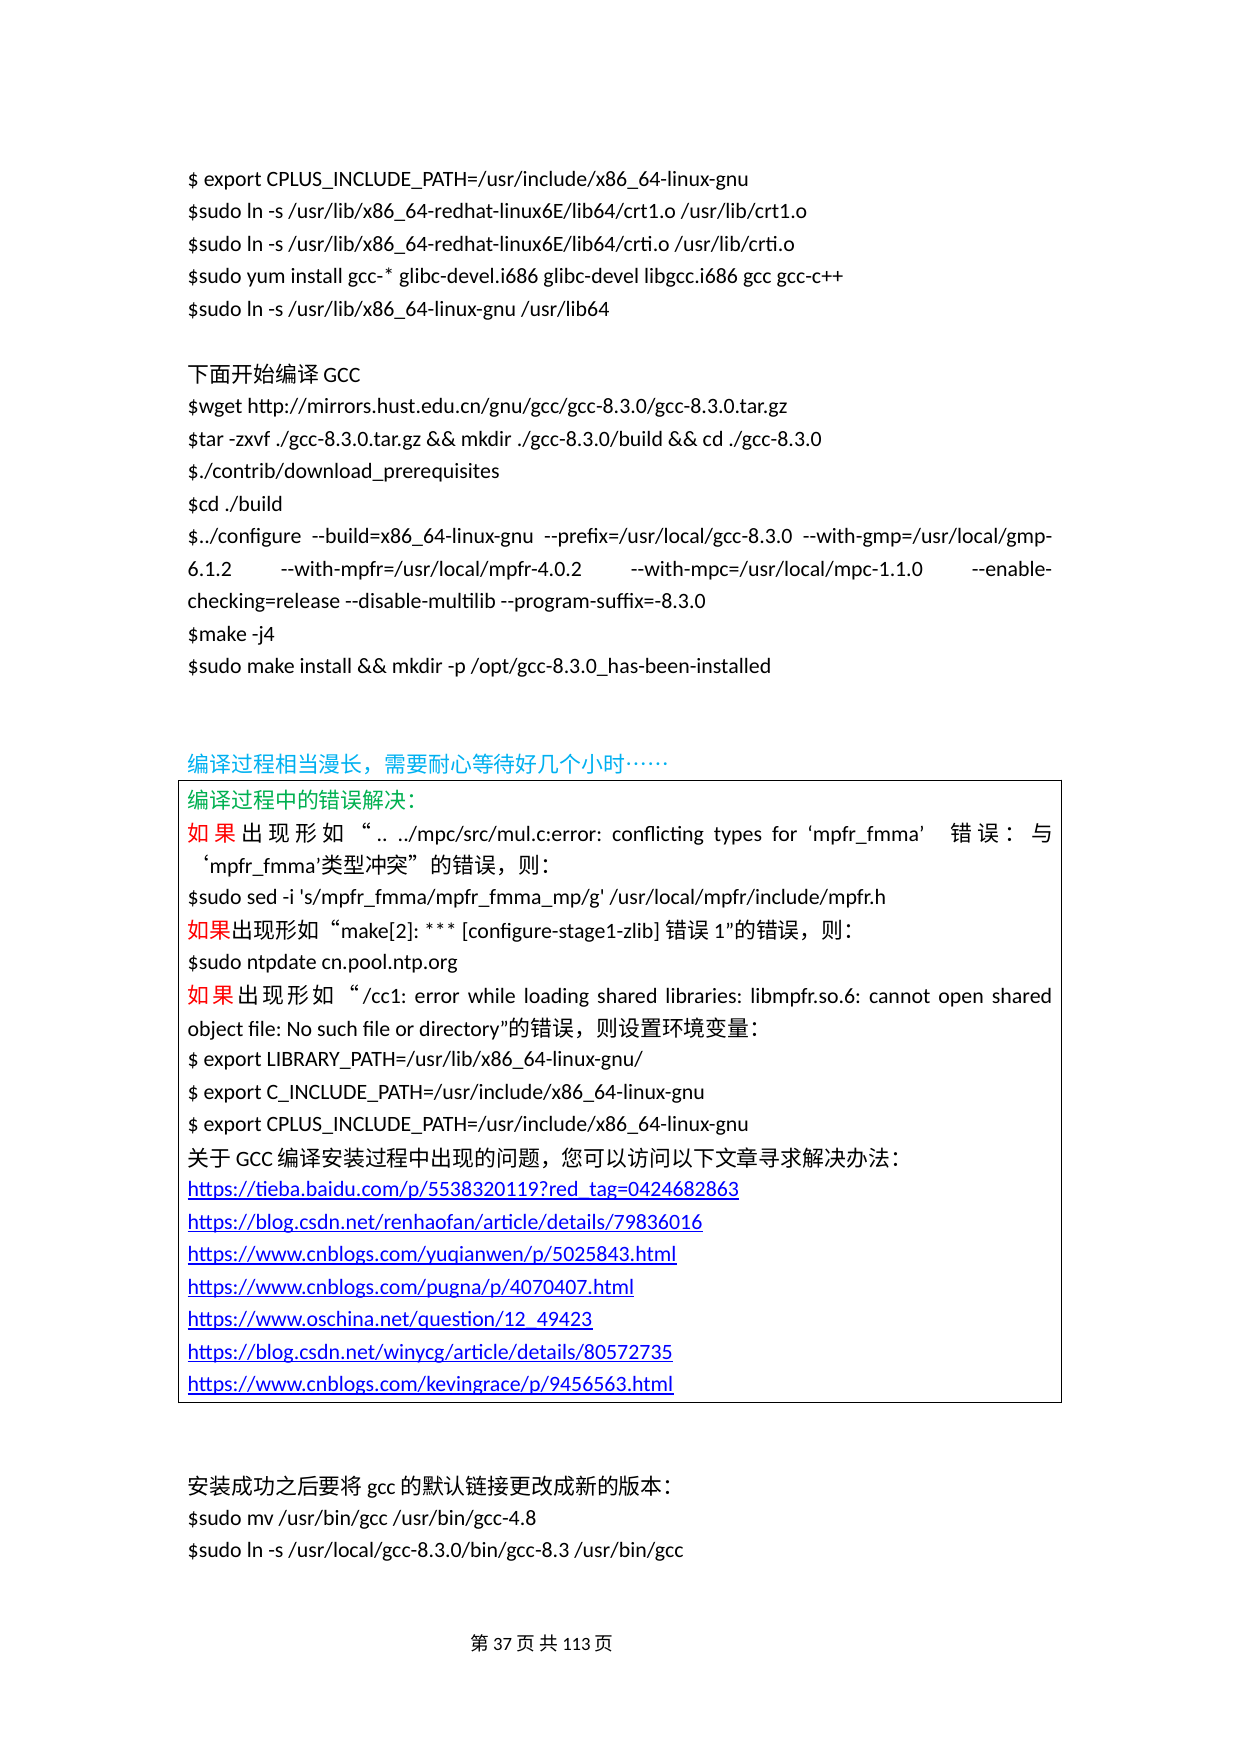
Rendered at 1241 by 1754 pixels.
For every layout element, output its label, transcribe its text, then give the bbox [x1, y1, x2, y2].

text $sudo ln -s /usr/lib/x86_64-linux-gnu /usr/lib64 [187, 292, 1053, 324]
text https://www.cnblogs.com/yuqianwen/p/5025843.html [187, 1238, 1053, 1270]
text 编译过程相当漫长，需要耐心等待好几个小时…… [187, 747, 1053, 779]
text $wget http://mirrors.hust.edu.cn/gnu/gcc/gcc-8.3.0/gcc-8.3.0.tar.gz [187, 389, 1053, 422]
text $sudo make install && mkdir -p /opt/gcc-8.3.0_has-been-installed [187, 649, 1053, 682]
text https://blog.csdn.net/renhaofan/article/details/79836016 [187, 1205, 1053, 1238]
text $ export CPLUS_INCLUDE_PATH=/usr/include/x86_64-linux-gnu [187, 1108, 1053, 1140]
text https://blog.csdn.net/winycg/article/details/80572735 [187, 1335, 1053, 1364]
text 如果出现形如“.. ../mpc/src/mul.c:error: conflicting types for ‘mpfr_fmma’ 错误：与‘mpfr_fmma’类型冲突”的错误，则： [187, 815, 1053, 880]
text 编译过程中的错误解决： [179, 781, 1061, 815]
text $make -j4 [187, 617, 1053, 649]
text $sudo mv /usr/bin/gcc /usr/bin/gcc-4.8 [187, 1501, 1053, 1533]
text 下面开始编译GCC [187, 357, 1053, 389]
text $sudo ln -s /usr/lib/x86_64-redhat-linux6E/lib64/crt1.o /usr/lib/crt1.o [187, 194, 1053, 227]
text $ export LIBRARY_PATH=/usr/lib/x86_64-linux-gnu/ [187, 1043, 1053, 1075]
text $ export C_INCLUDE_PATH=/usr/include/x86_64-linux-gnu [187, 1075, 1053, 1108]
text https://www.cnblogs.com/kevingrace/p/9456563.html [179, 1364, 1061, 1402]
text 如果出现形如“/cc1: error while loading shared libraries: libmpfr.so.6: cannot open shared object file: No such file or directory”的错误，则设置环境变量： [187, 978, 1053, 1043]
text $sudo yum install gcc-* glibc-devel.i686 glibc-devel libgcc.i686 gcc gcc-c++ [187, 259, 1053, 292]
picture [436, 762, 440, 774]
text $tar -zxvf ./gcc-8.3.0.tar.gz && mkdir ./gcc-8.3.0/build && cd ./gcc-8.3.0 [187, 422, 1053, 454]
text https://www.cnblogs.com/pugna/p/4070407.html [187, 1270, 1053, 1303]
text $ export CPLUS_INCLUDE_PATH=/usr/include/x86_64-linux-gnu [187, 162, 1053, 194]
text https://www.oschina.net/question/12_49423 [187, 1303, 1053, 1335]
text $sudo sed -i 's/mpfr_fmma/mpfr_fmma_mp/g' /usr/local/mpfr/include/mpfr.h [187, 880, 1053, 913]
text 安装成功之后要将gcc的默认链接更改成新的版本： [187, 1468, 1053, 1501]
text https://tieba.baidu.com/p/5538320119?red_tag=0424682863 [187, 1173, 1053, 1205]
text 如果出现形如“make[2]: *** [configure-stage1-zlib] 错误 1”的错误，则： [187, 913, 1053, 945]
text $sudo ln -s /usr/lib/x86_64-redhat-linux6E/lib64/crti.o /usr/lib/crti.o [187, 227, 1053, 259]
text $sudo ln -s /usr/local/gcc-8.3.0/bin/gcc-8.3 /usr/bin/gcc [187, 1533, 1053, 1566]
text 关于GCC编译安装过程中出现的问题，您可以访问以下文章寻求解决办法： [187, 1140, 1053, 1173]
text $../configure --build=x86_64-linux-gnu --prefix=/usr/local/gcc-8.3.0 --with-gmp=/usr/local/gmp-6.1.2 --with-mpfr=/usr/local/mpfr-4.0.2 --with-mpc=/usr/local/mpc-1.1.0 --enable-checking=release --disable-multilib --program-suffix=-8.3.0 [187, 519, 1053, 617]
text $./contrib/download_prerequisites [187, 454, 1053, 487]
text $sudo ntpdate cn.pool.ntp.org [187, 945, 1053, 978]
text $cd ./build [187, 487, 1053, 519]
